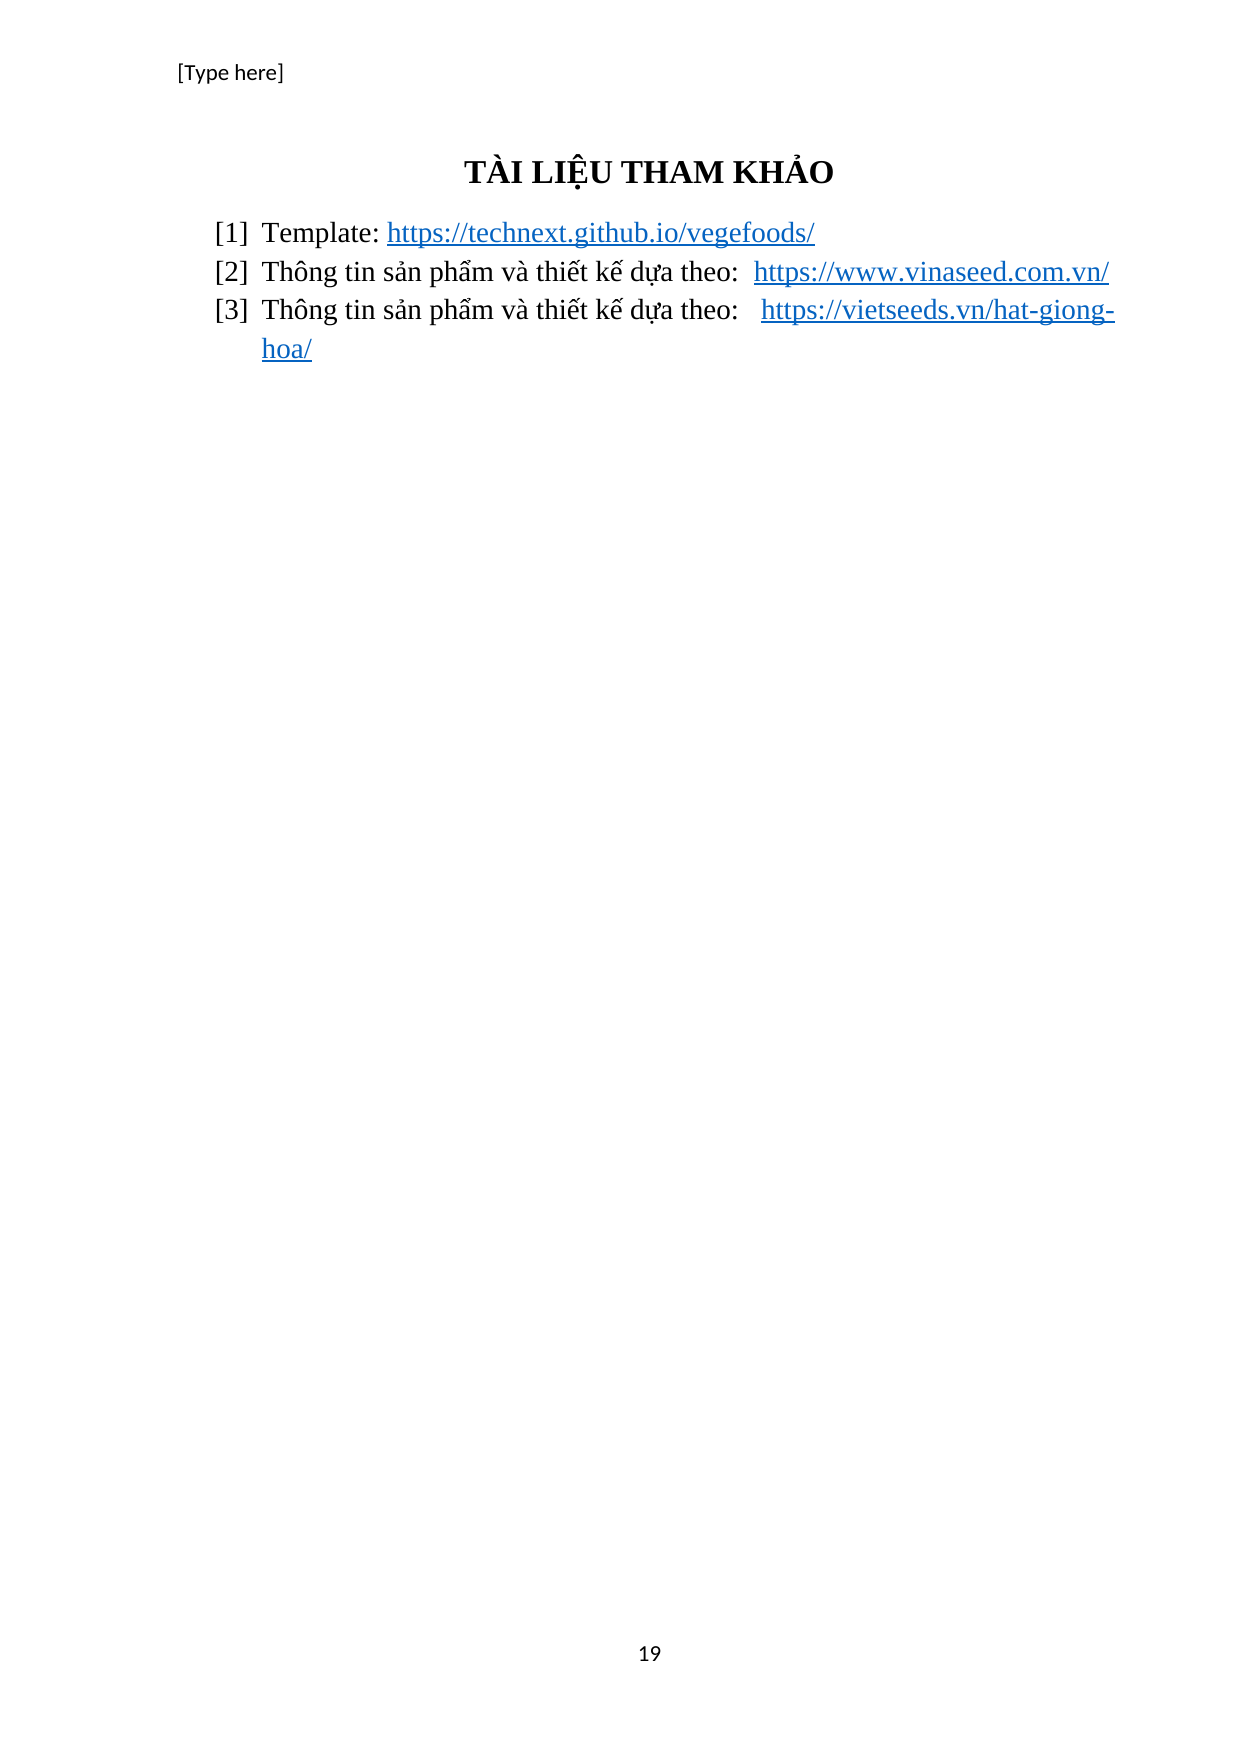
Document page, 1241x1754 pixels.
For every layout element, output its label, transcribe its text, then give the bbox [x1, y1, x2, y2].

list Thông tin sản phẩm và thiết kế dựa theo: https://www.vinaseed.com.vn/ [214, 254, 1122, 287]
subtitle TÀI LIỆU THAM KHẢO [177, 152, 1122, 190]
list Thông tin sản phẩm và thiết kế dựa theo: https://vietseeds.vn/hat-giong-hoa/ [214, 292, 1122, 364]
list Template: https://technext.github.io/vegefoods/ [214, 215, 1122, 249]
